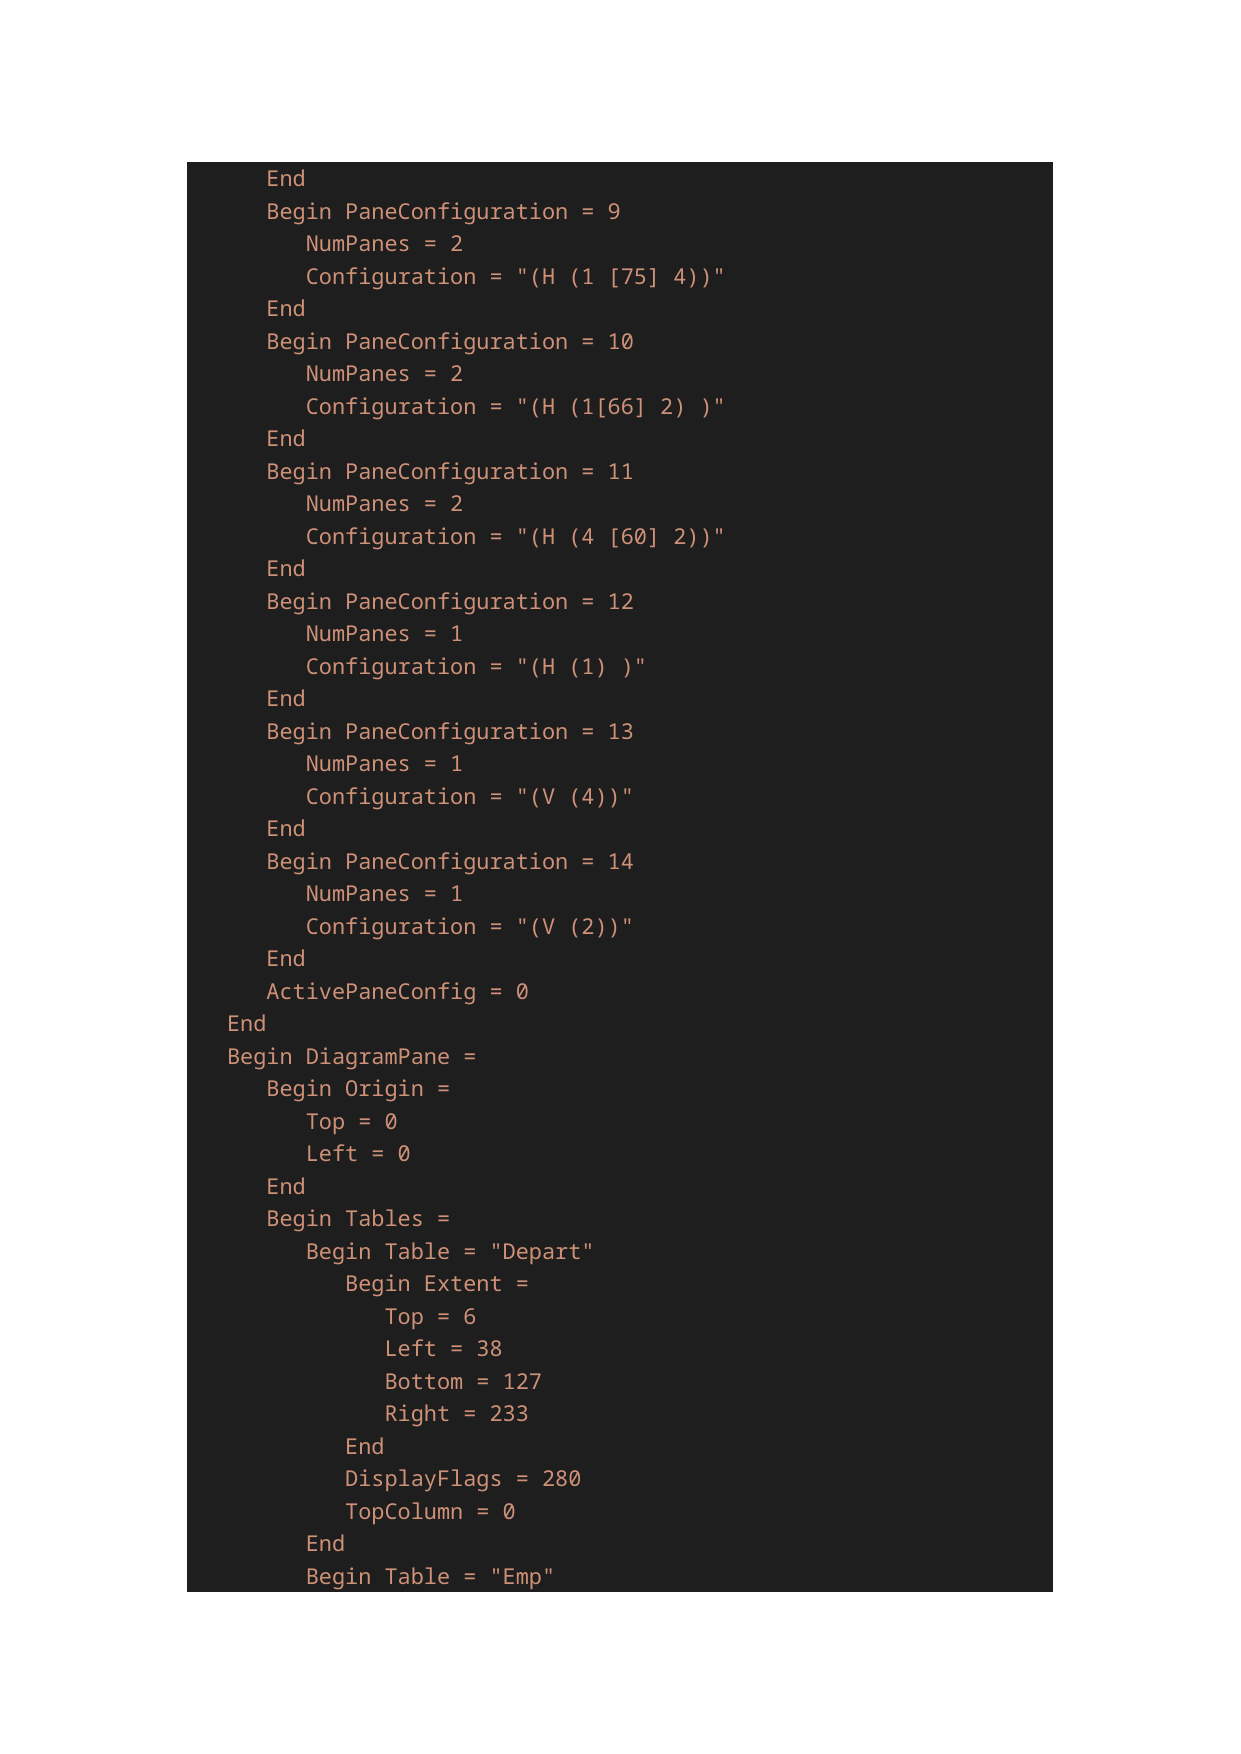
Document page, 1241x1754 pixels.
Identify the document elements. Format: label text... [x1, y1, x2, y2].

text Begin PaneConfiguration = 12 [187, 584, 1053, 617]
text Begin PaneConfiguration = 10 [187, 324, 1053, 357]
text TopColumn = 0 [187, 1494, 1053, 1527]
text Begin Origin = [187, 1072, 1053, 1104]
text Configuration = "(H (4 [60] 2))" [187, 519, 1053, 552]
text End [187, 812, 1053, 844]
text ActivePaneConfig = 0 [187, 974, 1053, 1007]
text End [187, 942, 1053, 974]
text Configuration = "(V (2))" [187, 909, 1053, 942]
text Begin Tables = [187, 1202, 1053, 1234]
text Begin PaneConfiguration = 13 [187, 714, 1053, 747]
text NumPanes = 1 [187, 747, 1053, 779]
text Begin Table = "Depart" [187, 1234, 1053, 1267]
text Left = 0 [187, 1137, 1053, 1169]
text Begin PaneConfiguration = 9 [187, 194, 1053, 227]
text Right = 233 [187, 1397, 1053, 1429]
text Begin Table = "Emp" [187, 1559, 1053, 1592]
text Begin PaneConfiguration = 11 [187, 454, 1053, 487]
text Configuration = "(H (1[66] 2) )" [187, 389, 1053, 422]
text End [187, 1429, 1053, 1462]
text Begin Extent = [187, 1267, 1053, 1299]
text NumPanes = 2 [187, 227, 1053, 259]
text End [187, 162, 1053, 194]
text Configuration = "(H (1 [75] 4))" [187, 259, 1053, 292]
text Left = 38 [187, 1332, 1053, 1364]
text End [187, 1007, 1053, 1039]
text End [187, 1527, 1053, 1559]
text NumPanes = 1 [187, 617, 1053, 649]
text NumPanes = 2 [187, 487, 1053, 519]
text Bottom = 127 [187, 1364, 1053, 1397]
text End [187, 1169, 1053, 1202]
text Begin PaneConfiguration = 14 [187, 844, 1053, 877]
text End [187, 422, 1053, 454]
text End [187, 292, 1053, 324]
text Configuration = "(V (4))" [187, 779, 1053, 812]
text Top = 6 [187, 1299, 1053, 1332]
text NumPanes = 2 [187, 357, 1053, 389]
text NumPanes = 1 [187, 877, 1053, 909]
text Configuration = "(H (1) )" [187, 649, 1053, 682]
text End [187, 682, 1053, 714]
text Top = 0 [187, 1104, 1053, 1137]
text DisplayFlags = 280 [187, 1462, 1053, 1494]
text End [187, 552, 1053, 584]
text Begin DiagramPane = [187, 1039, 1053, 1072]
